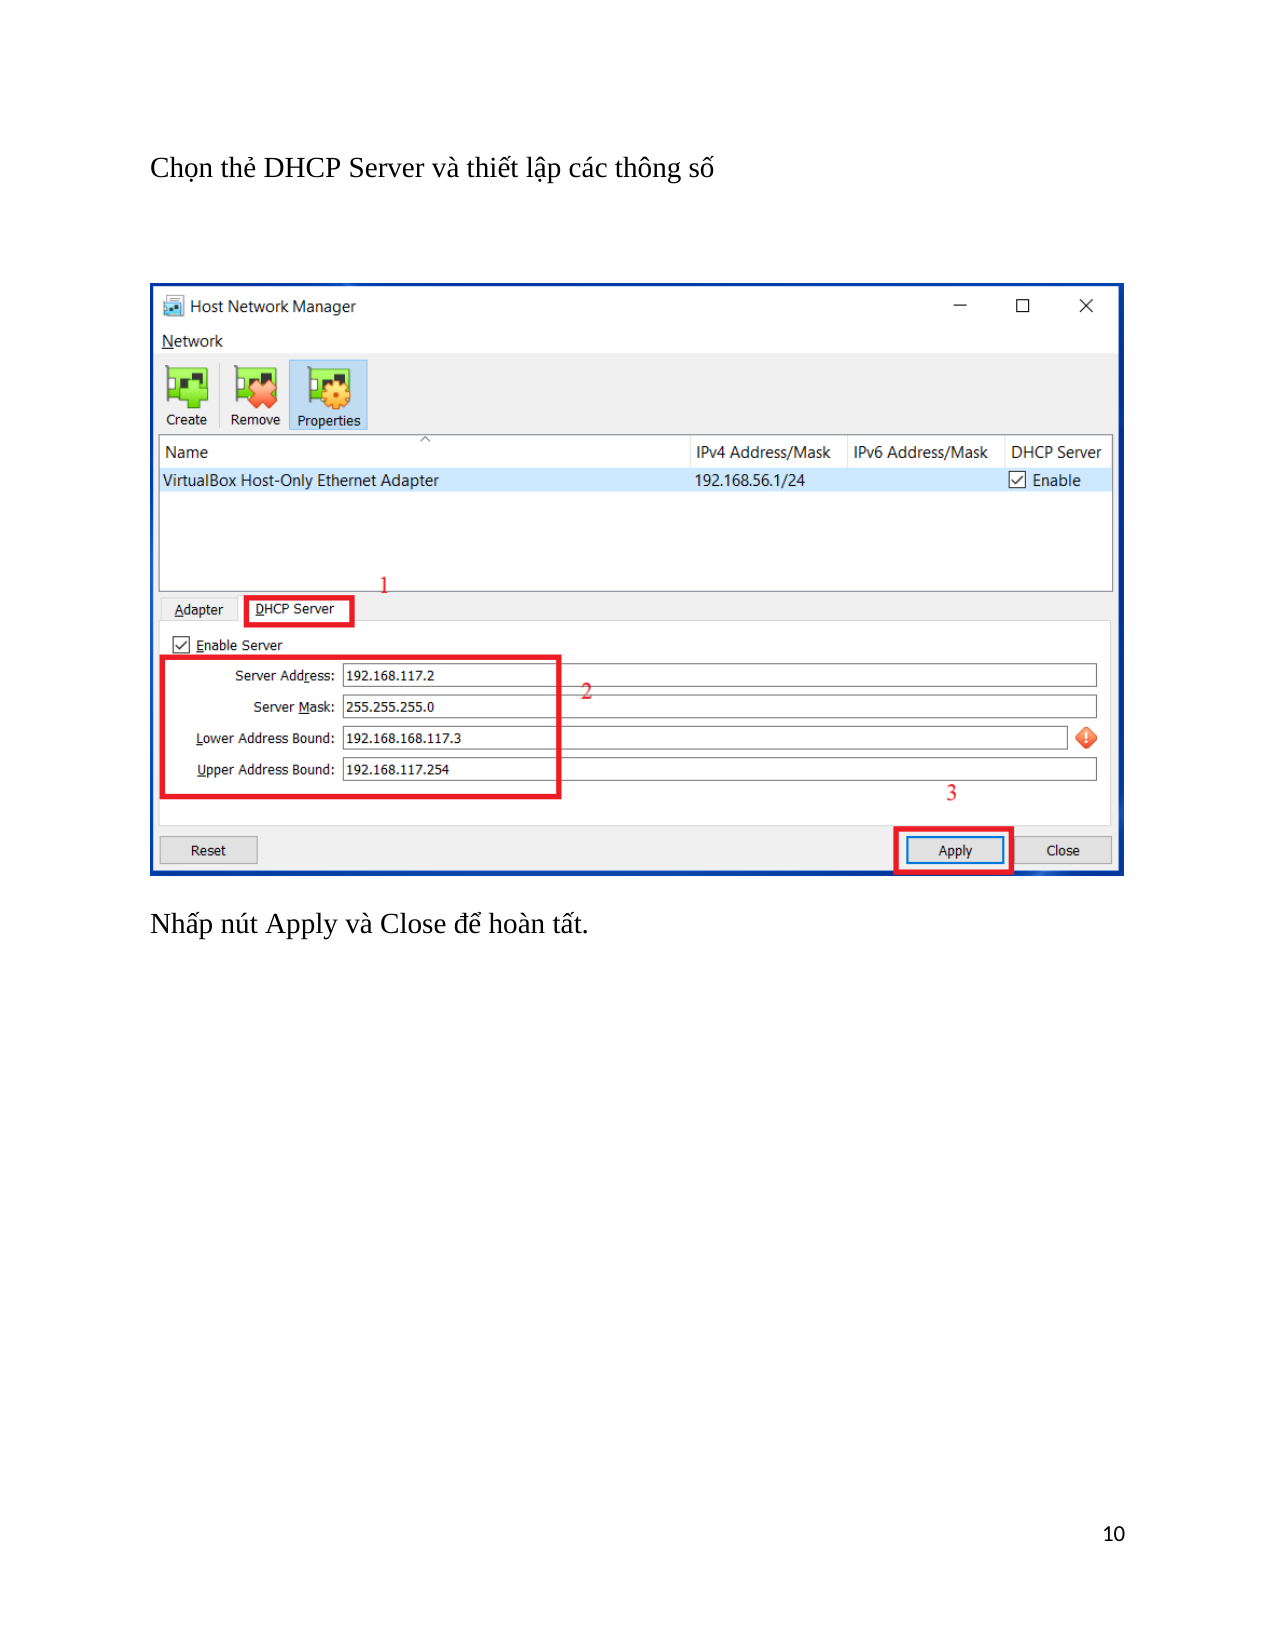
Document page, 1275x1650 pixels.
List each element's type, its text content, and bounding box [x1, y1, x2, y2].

text Nhấp nút Apply và Close để hoàn tất. [150, 906, 1125, 939]
picture [150, 283, 1124, 876]
text Chọn thẻ DHCP Server và thiết lập các thông số [150, 150, 1125, 183]
